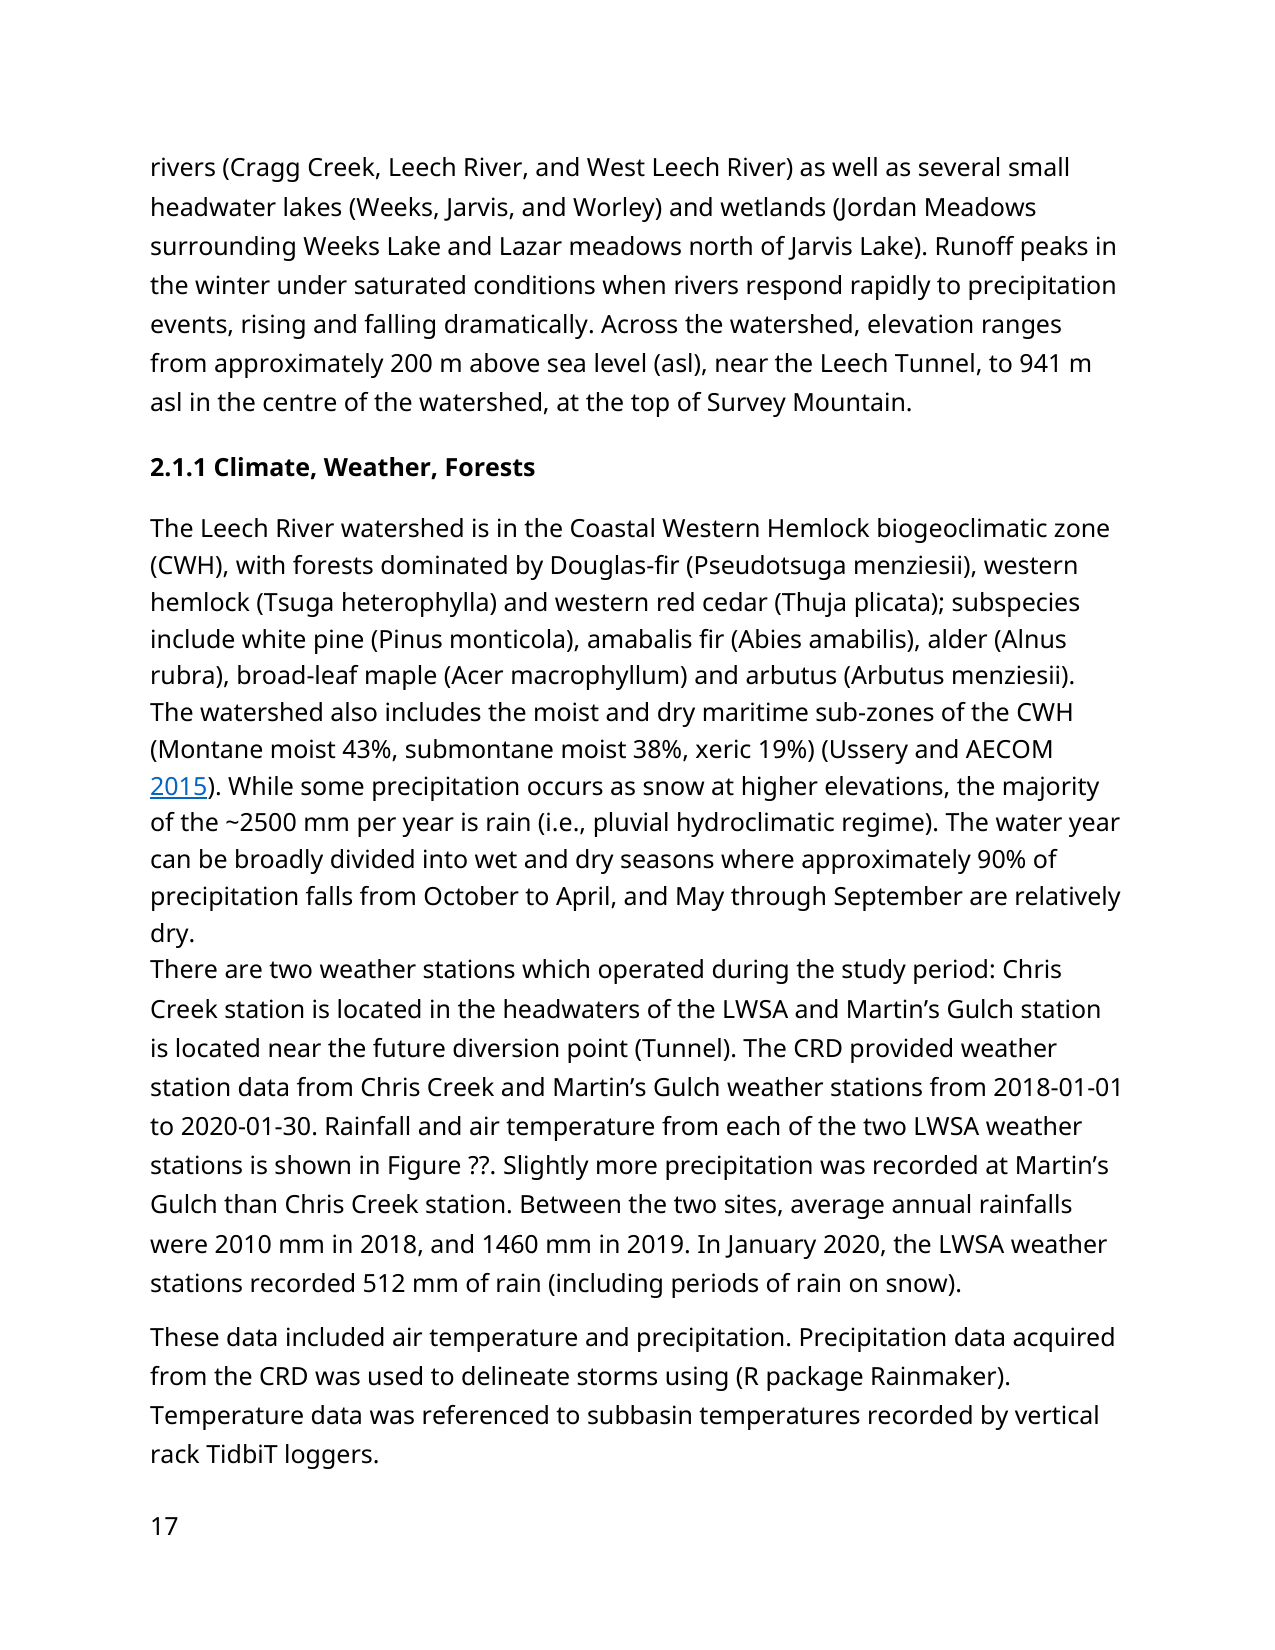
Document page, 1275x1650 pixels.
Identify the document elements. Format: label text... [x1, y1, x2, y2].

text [150, 150, 1125, 419]
text There are two weather stations which operated during the study period: Chris Creek station is located in the headwaters of the LWSA and Martin’s Gulch station is located near the future diversion point (Tunnel). The CRD provided weather station data from Chris Creek and Martin’s Gulch weather stations from 2018-01-01 to 2020-01-30. Rainfall and air temperature from each of the two LWSA weather stations is shown in Figure ??. Slightly more precipitation was recorded at Martin’s Gulch than Chris Creek station. Between the two sites, average annual rainfalls were 2010 mm in 2018, and 1460 mm in 2019. In January 2020, the LWSA weather stations recorded 512 mm of rain (including periods of rain on snow). [150, 952, 1125, 1299]
text These data included air temperature and precipitation. Precipitation data acquired from the CRD was used to delineate storms using (R package Rainmaker). Temperature data was referenced to subbasin temperatures recorded by vertical rack TidbiT loggers. [150, 1319, 1125, 1471]
subtitle 2.1.1 Climate, Weather, Forests [150, 449, 1125, 483]
